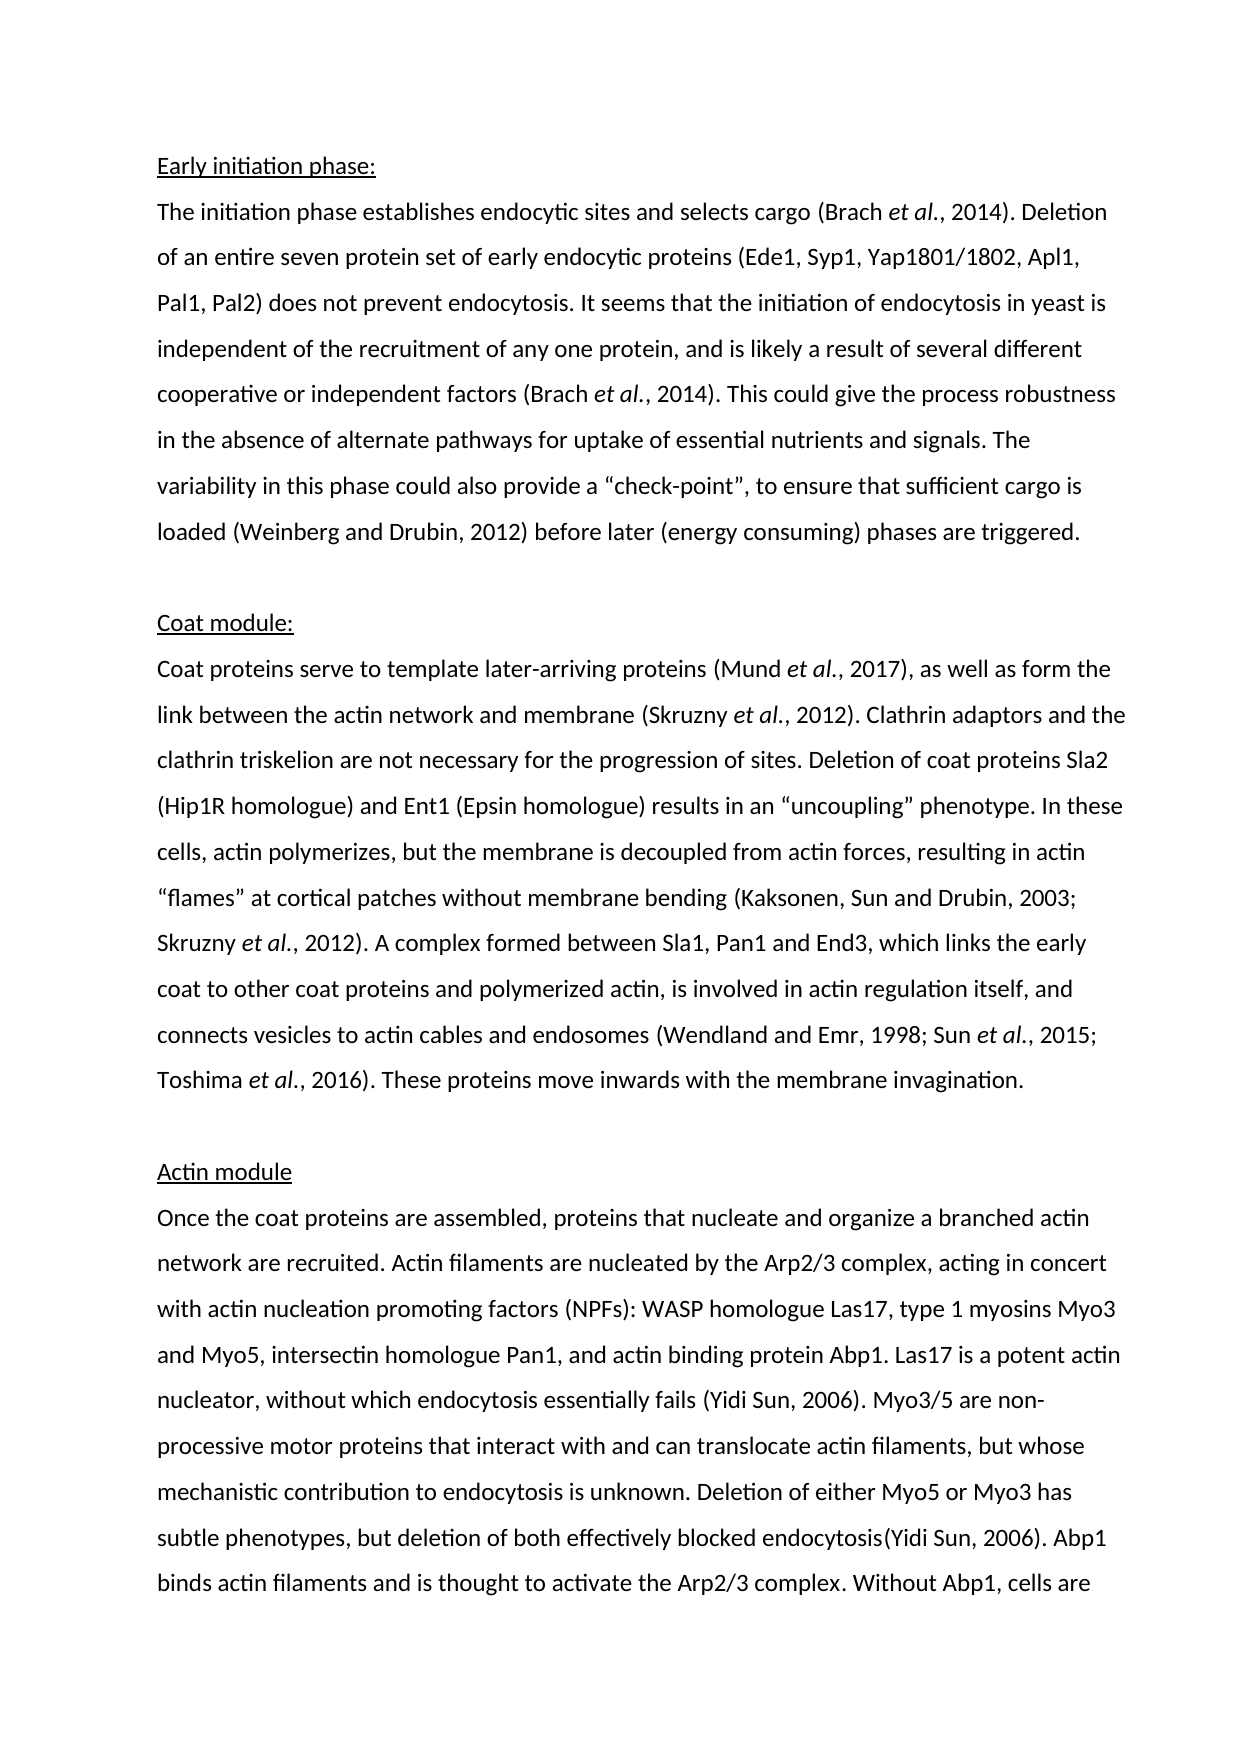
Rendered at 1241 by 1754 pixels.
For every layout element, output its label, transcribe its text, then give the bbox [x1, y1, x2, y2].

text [157, 1202, 1128, 1598]
text Early initiation phase: [157, 150, 1128, 181]
text Coat proteins serve to template later-arriving proteins (Mund et al., 2017), as well as form the link between the actin network and membrane (Skruzny et al., 2012). Clathrin adaptors and the clathrin triskelion are not necessary for the progression of sites. Deletion of coat proteins Sla2 (Hip1R homologue) and Ent1 (Epsin homologue) results in an “uncoupling” phenotype. In these cells, actin polymerizes, but the membrane is decoupled from actin forces, resulting in actin “flames” at cortical patches without membrane bending (Kaksonen, Sun and Drubin, 2003; Skruzny et al., 2012). A complex formed between Sla1, Pan1 and End3, which links the early coat to other coat proteins and polymerized actin, is involved in actin regulation itself, and connects vesicles to actin cables and endosomes (Wendland and Emr, 1998; Sun et al., 2015; Toshima et al., 2016). These proteins move inwards with the membrane invagination. [157, 653, 1128, 1095]
text The initiation phase establishes endocytic sites and selects cargo (Brach et al., 2014). Deletion of an entire seven protein set of early endocytic proteins (Ede1, Syp1, Yap1801/1802, Apl1, Pal1, Pal2) does not prevent endocytosis. It seems that the initiation of endocytosis in yeast is independent of the recruitment of any one protein, and is likely a result of several different cooperative or independent factors (Brach et al., 2014). This could give the process robustness in the absence of alternate pathways for uptake of essential nutrients and signals. The variability in this phase could also provide a “check-point”, to ensure that sufficient cargo is loaded (Weinberg and Drubin, 2012) before later (energy consuming) phases are triggered. [157, 196, 1128, 546]
text Coat module: [157, 607, 1128, 638]
text Actin module [157, 1156, 1128, 1187]
